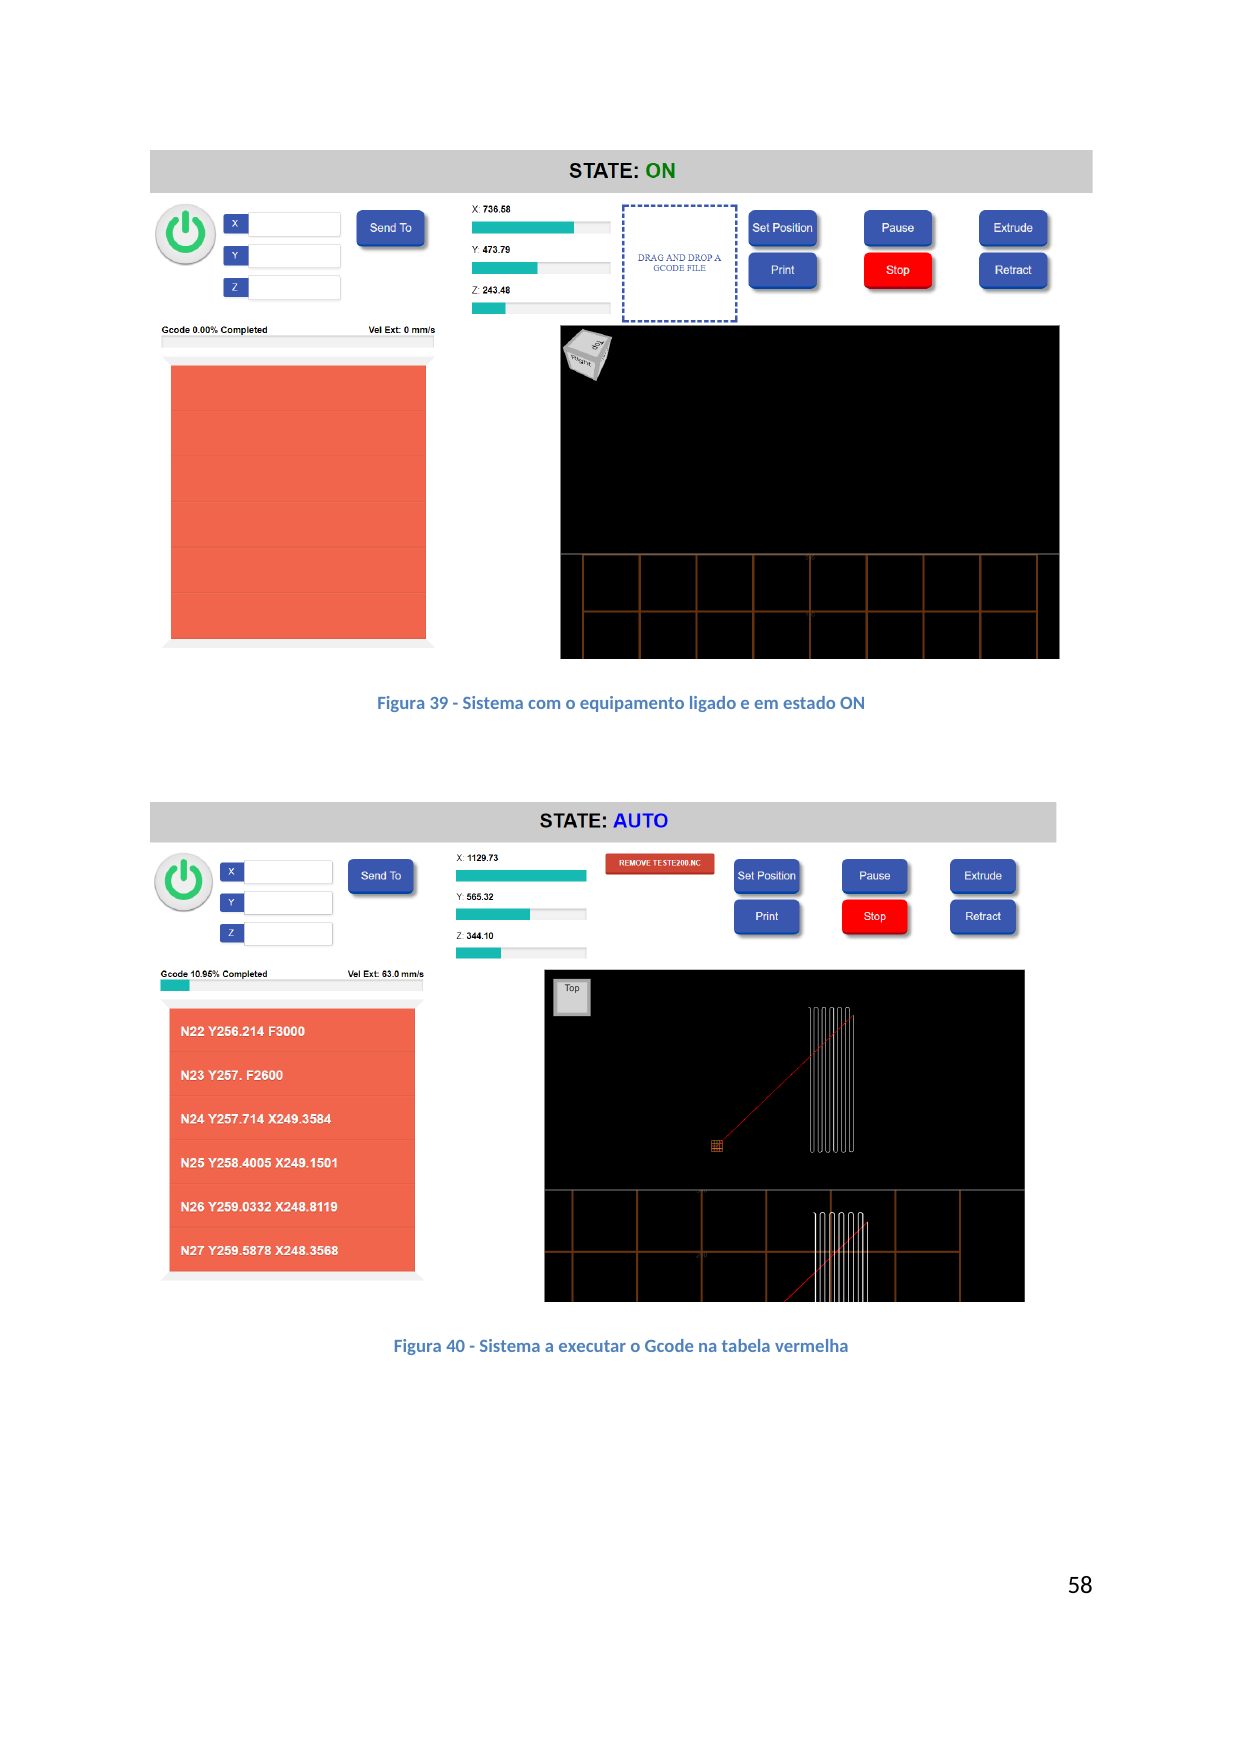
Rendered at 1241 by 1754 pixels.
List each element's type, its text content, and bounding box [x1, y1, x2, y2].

picture [150, 150, 1093, 659]
picture [150, 802, 1057, 1302]
